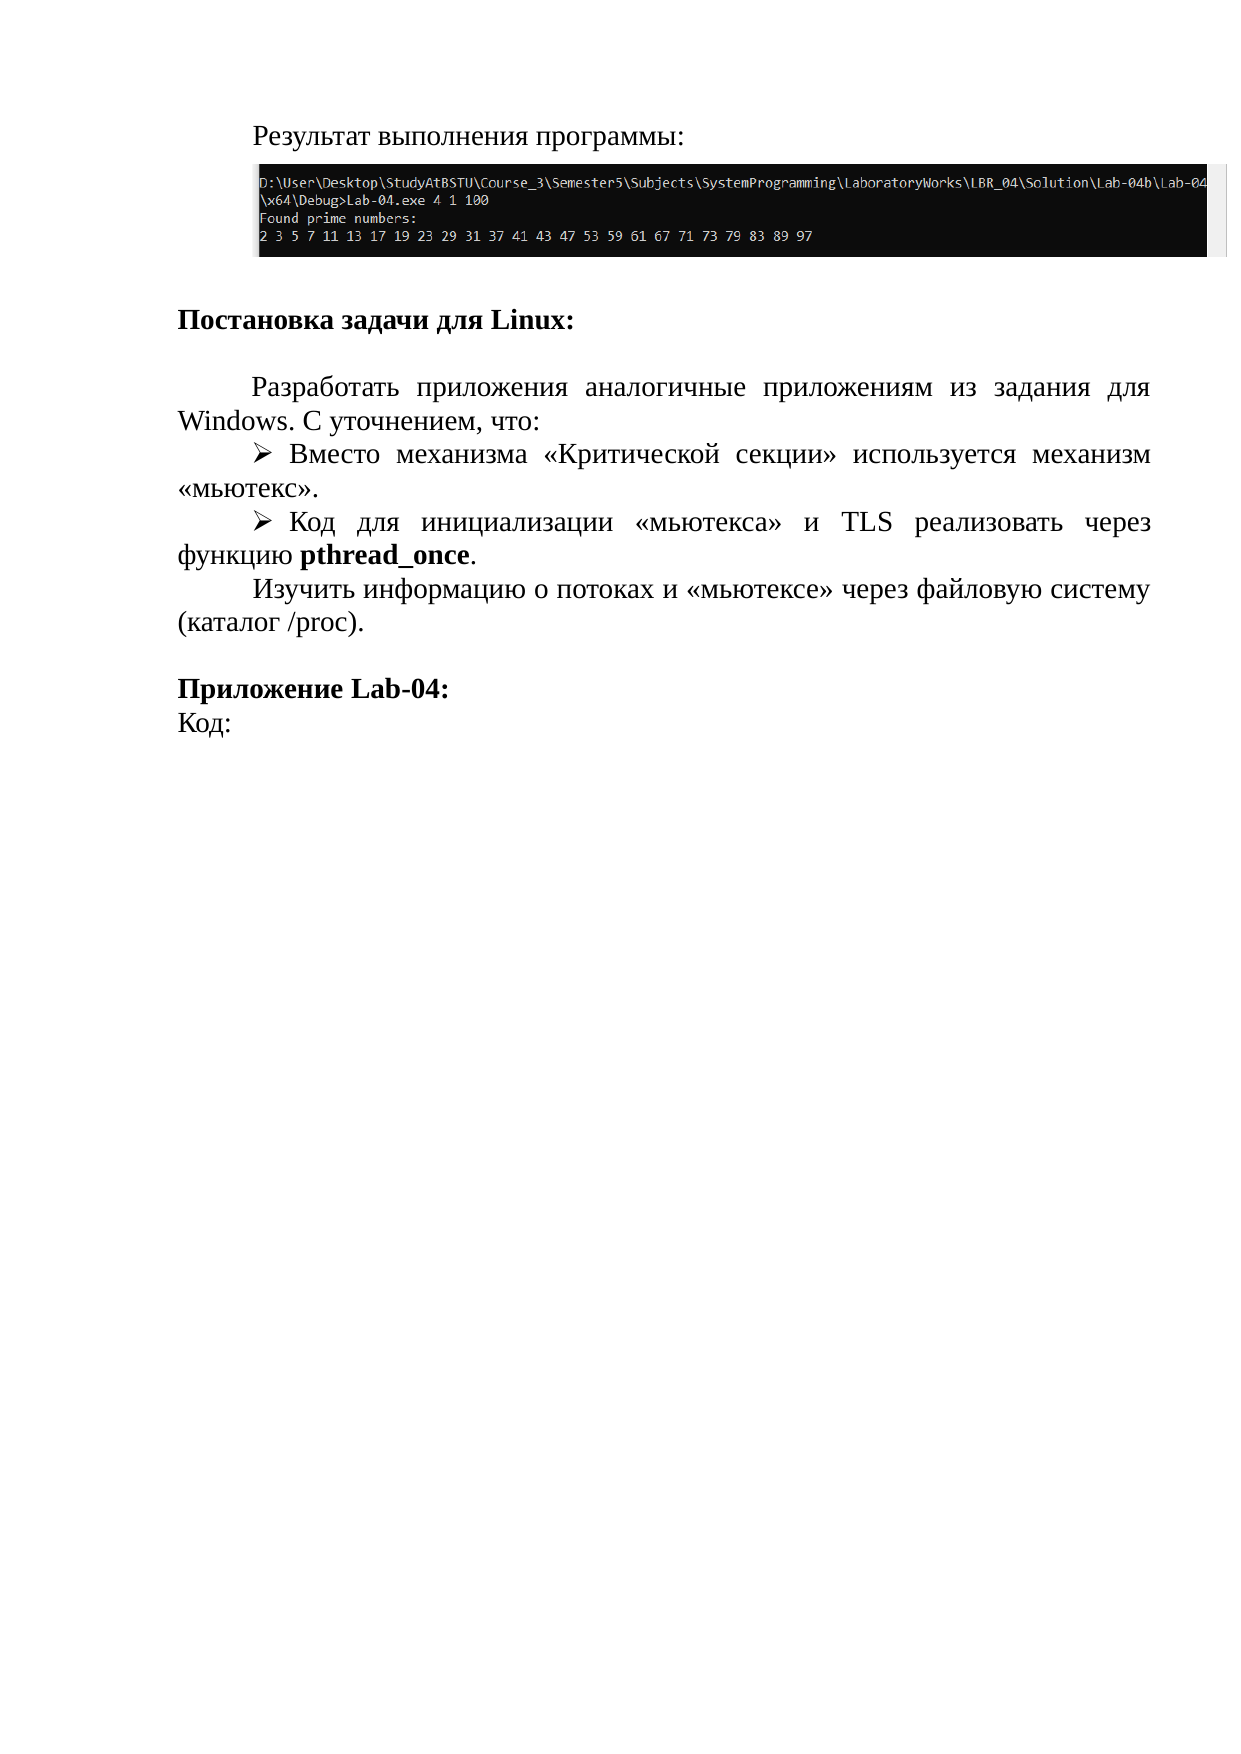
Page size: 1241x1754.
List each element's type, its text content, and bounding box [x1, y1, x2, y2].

list Код для инициализации «мьютекса» и TLS реализовать через функцию pthread_once. [177, 504, 1152, 571]
text Разработать приложения аналогичные приложениям из задания для Windows. С уточнением, что: [177, 369, 1152, 436]
text Постановка задачи для Linux: [177, 302, 1152, 336]
text Приложение Lab-04: [177, 671, 1152, 705]
text Код: [177, 705, 1152, 738]
text Результат выполнения программы: [177, 118, 1152, 152]
picture [252, 164, 1227, 257]
list Вместо механизма «Критической секции» используется механизм «мьютекс». [177, 436, 1152, 504]
text Изучить информацию о потоках и «мьютексе» через файловую систему (каталог /proc). [177, 571, 1152, 638]
